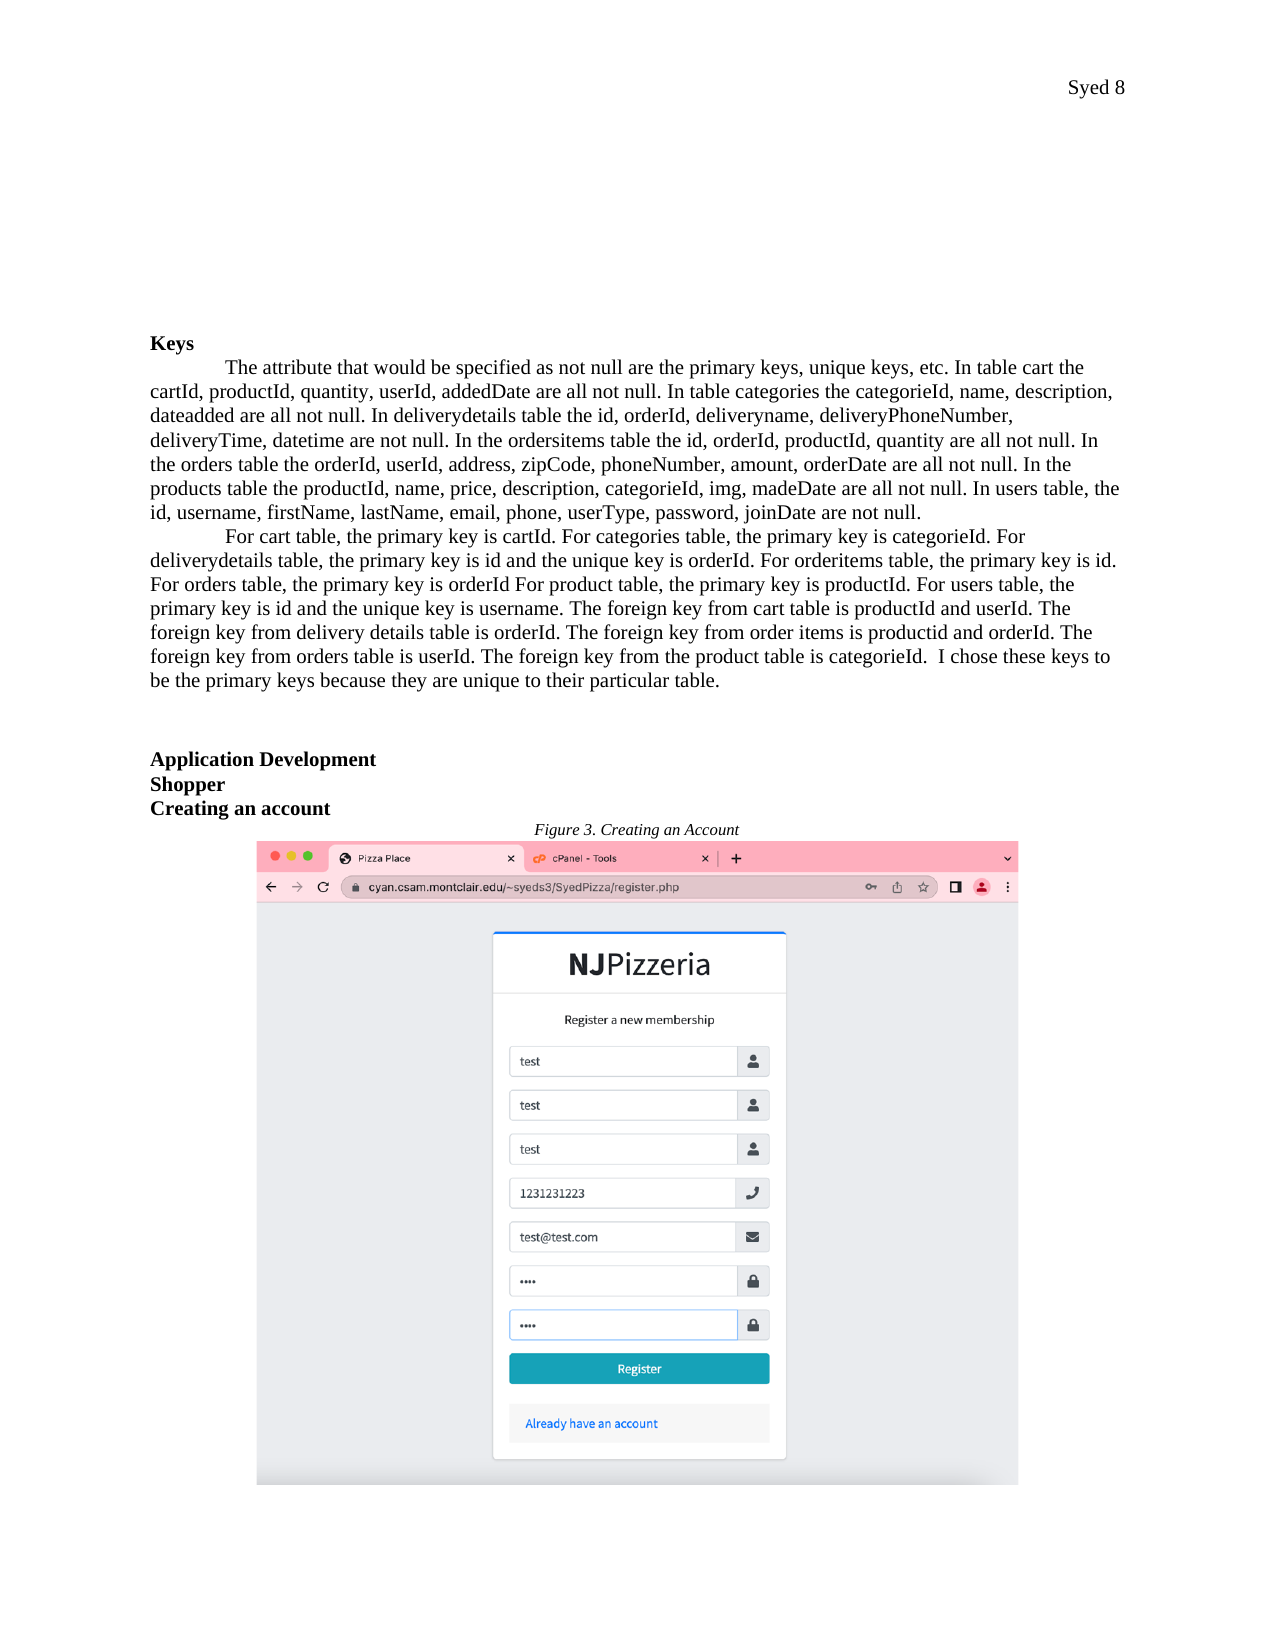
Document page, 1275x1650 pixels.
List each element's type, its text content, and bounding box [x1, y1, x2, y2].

text Shopper [150, 771, 1125, 796]
text For cart table, the primary key is cartId. For categories table, the primary key is categorieId. For deliverydetails table, the primary key is id and the unique key is orderId. For orderitems table, the primary key is id. For orders table, the primary key is orderId For product table, the primary key is productId. For users table, the primary key is id and the unique key is username. The foreign key from cart table is productId and userId. The foreign key from delivery details table is orderId. The foreign key from order items is productid and orderId. The foreign key from orders table is userId. The foreign key from the product table is categorieId. I chose these keys to be the primary keys because they are unique to their particular table. [150, 524, 1125, 692]
text Creating an account [150, 796, 1125, 819]
text Application Development [150, 747, 1125, 771]
picture [256, 841, 1019, 1485]
text Figure 3. Creating an Account [150, 819, 1125, 839]
text Keys [150, 331, 1125, 355]
text The attribute that would be specified as not null are the primary keys, unique keys, etc. In table cart the cartId, productId, quantity, userId, addedDate are all not null. In table categories the categorieId, name, description, dateadded are all not null. In deliverydetails table the id, orderId, deliveryname, deliveryPhoneNumber, deliveryTime, datetime are not null. In the ordersitems table the id, orderId, productId, quantity are all not null. In the orders table the orderId, userId, address, zipCode, phoneNumber, amount, orderDate are all not null. In the products table the productId, name, price, description, categorieId, img, madeDate are all not null. In users table, the id, username, firstName, lastName, email, phone, userType, password, joinDate are not null. [150, 355, 1125, 524]
